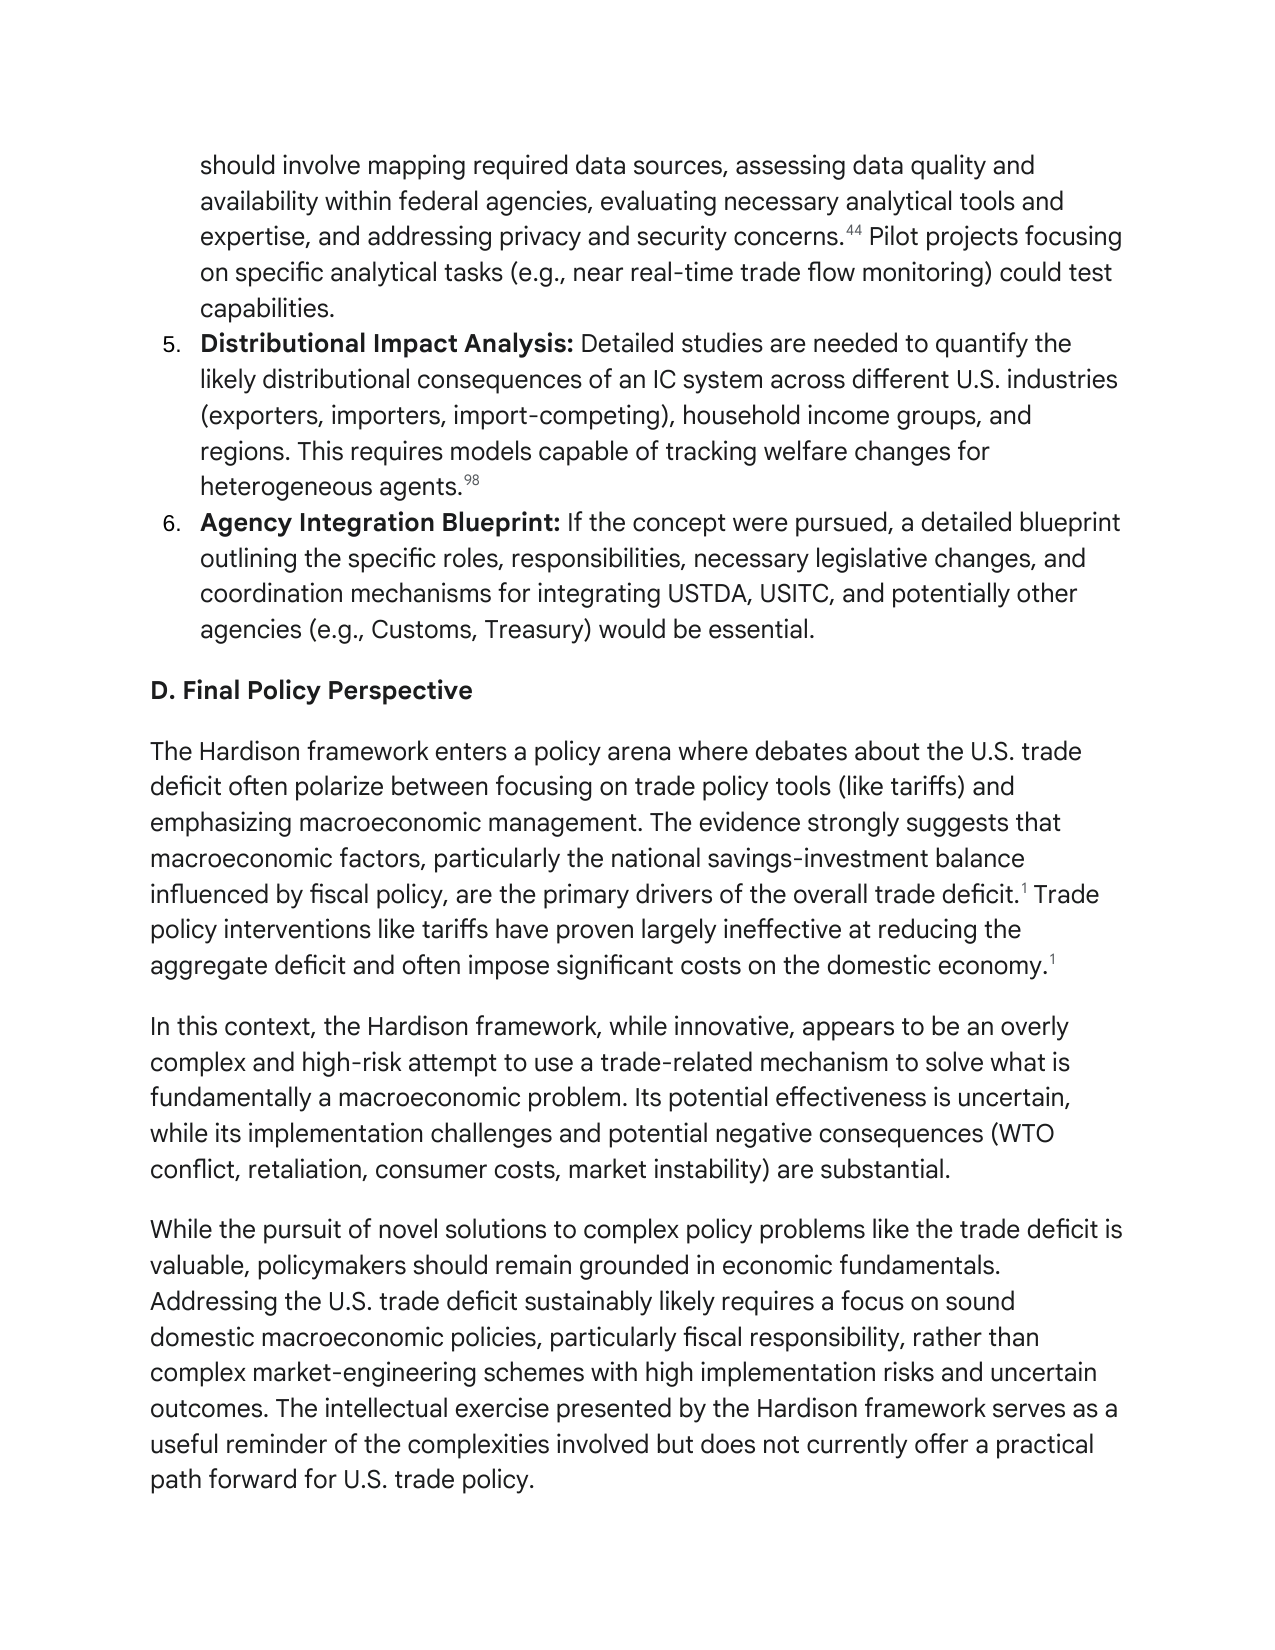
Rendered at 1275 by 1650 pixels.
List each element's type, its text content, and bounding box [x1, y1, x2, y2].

text In this context, the Hardison framework, while innovative, appears to be an overly complex and high-risk attempt to use a trade-related mechanism to solve what is fundamentally a macroeconomic problem. Its potential effectiveness is uncertain, while its implementation challenges and potential negative consequences (WTO conflict, retaliation, consumer costs, market instability) are substantial. [150, 1011, 1125, 1185]
text While the pursuit of novel solutions to complex policy problems like the trade deficit is valuable, policymakers should remain grounded in economic fundamentals. Addressing the U.S. trade deficit sustainably likely requires a focus on sound domestic macroeconomic policies, particularly fiscal responsibility, rather than complex market-engineering schemes with high implementation risks and uncertain outcomes. The intellectual exercise presented by the Hardison framework serves as a useful reminder of the complexities involved but does not currently offer a practical path forward for U.S. trade policy. [150, 1215, 1125, 1496]
text The Hardison framework enters a policy arena where debates about the U.S. trade deficit often polarize between focusing on trade policy tools (like tariffs) and emphasizing macroeconomic management. The evidence strongly suggests that macroeconomic factors, particularly the national savings-investment balance influenced by fiscal policy, are the primary drivers of the overall trade deficit.1 Trade policy interventions like tariffs have proven largely ineffective at reducing the aggregate deficit and often impose significant costs on the domestic economy.1 [150, 736, 1125, 982]
text D. Final Policy Perspective [150, 675, 1125, 707]
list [162, 150, 1125, 324]
list Distributional Impact Analysis: Detailed studies are needed to quantify the likely distributional consequences of an IC system across different U.S. industries (exporters, importers, import-competing), household income groups, and regions. This requires models capable of tracking welfare changes for heterogeneous agents.98 [162, 329, 1125, 503]
list Agency Integration Blueprint: If the concept were pursued, a detailed blueprint outlining the specific roles, responsibilities, necessary legislative changes, and coordination mechanisms for integrating USTDA, USITC, and potentially other agencies (e.g., Customs, Treasury) would be essential. [162, 507, 1125, 646]
